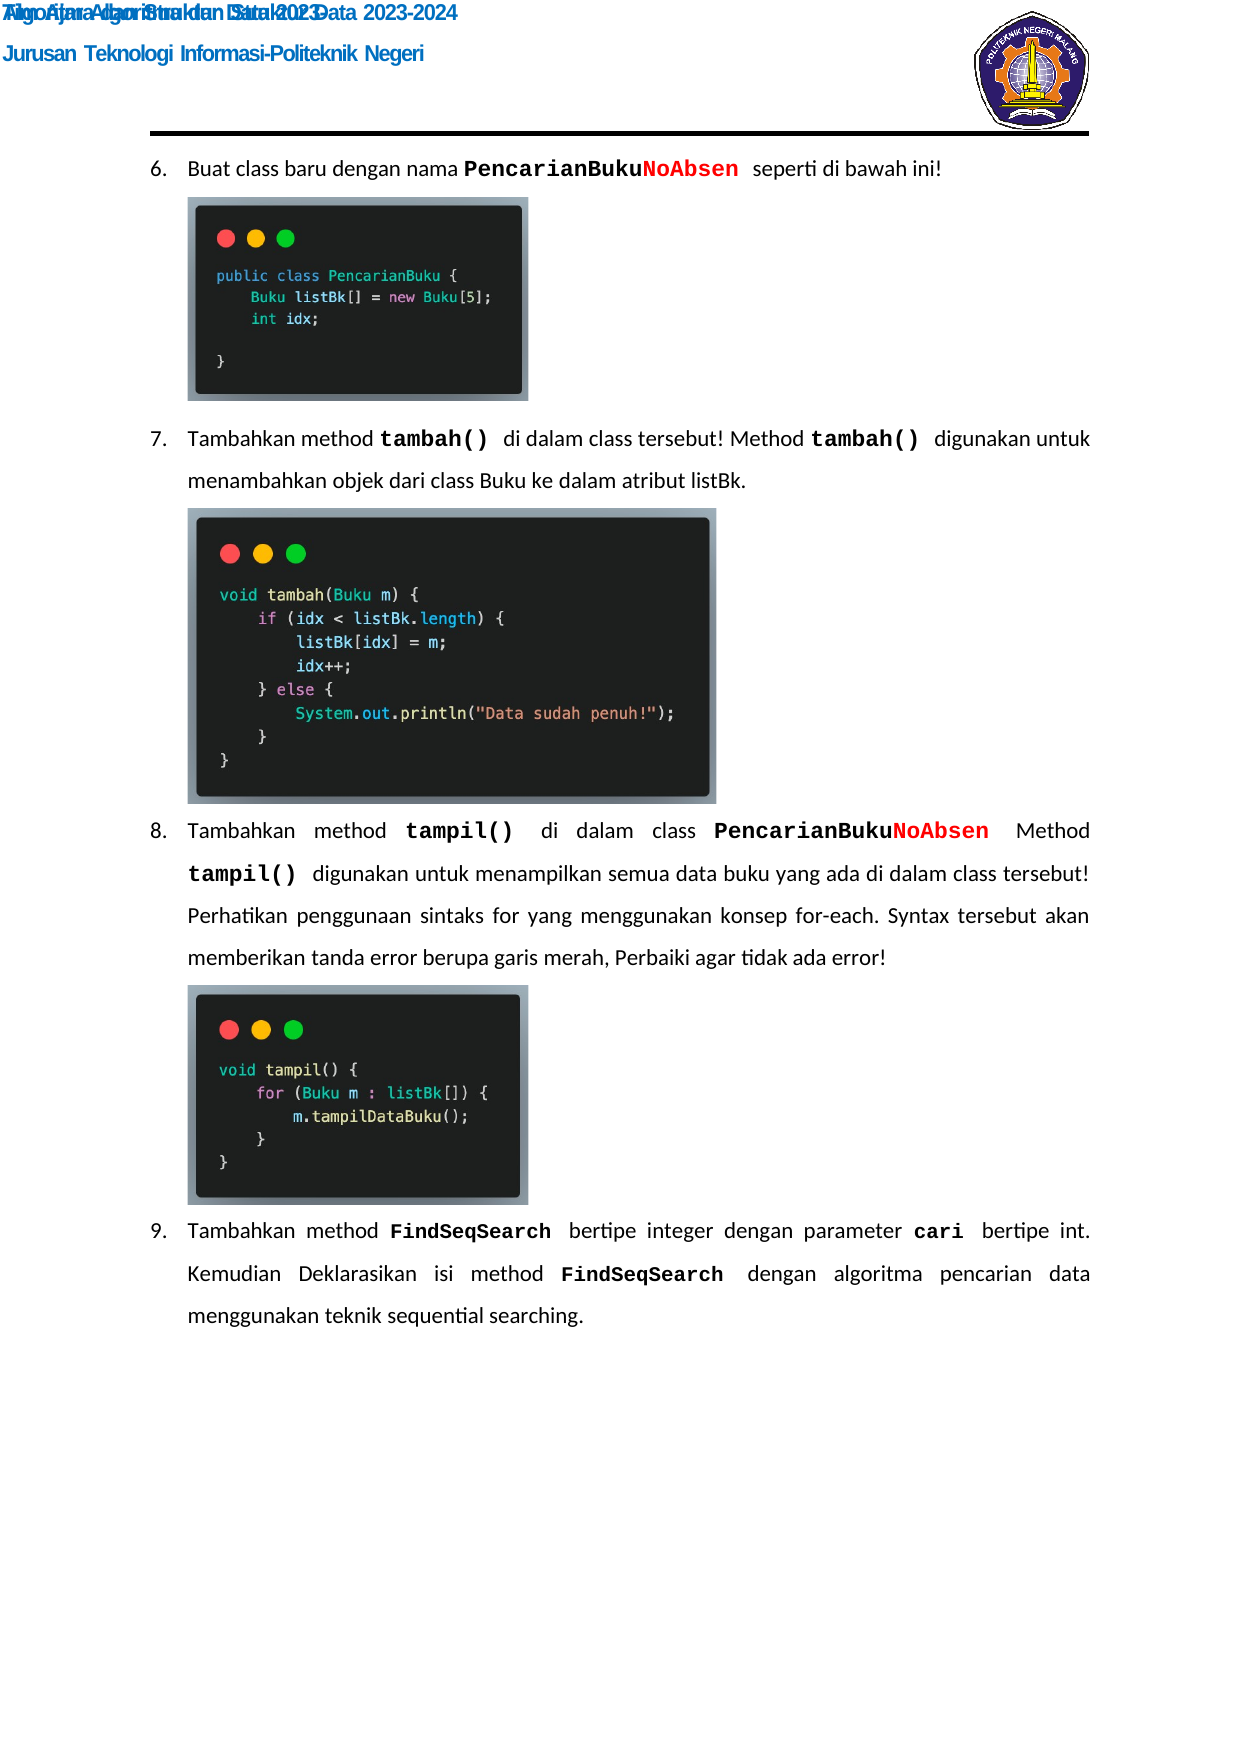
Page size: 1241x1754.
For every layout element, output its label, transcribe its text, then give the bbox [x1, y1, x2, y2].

picture [187, 197, 529, 401]
list Tambahkan method tampil() di dalam class PencarianBukuNoAbsen Method tampil() digunakan untuk menampilkan semua data buku yang ada di dalam class tersebut! Perhatikan penggunaan sintaks for yang menggunakan konsep for-each. Syntax tersebut akan memberikan tanda error berupa garis merah, Perbaiki agar tidak ada error! [150, 816, 1091, 971]
picture [974, 11, 1089, 130]
picture [187, 985, 529, 1205]
list Tambahkan method tambah() di dalam class tersebut! Method tambah() digunakan untuk menambahkan objek dari class Buku ke dalam atribut listBk. [150, 193, 1090, 494]
list Buat class baru dengan nama PencarianBukuNoAbsen seperti di bawah ini! [150, 154, 1138, 184]
list Tambahkan method FindSeqSearch bertipe integer dengan parameter cari bertipe int. Kemudian Deklarasikan isi method FindSeqSearch dengan algoritma pencarian data menggunakan teknik sequential searching. [150, 1216, 1091, 1329]
picture [187, 508, 717, 804]
